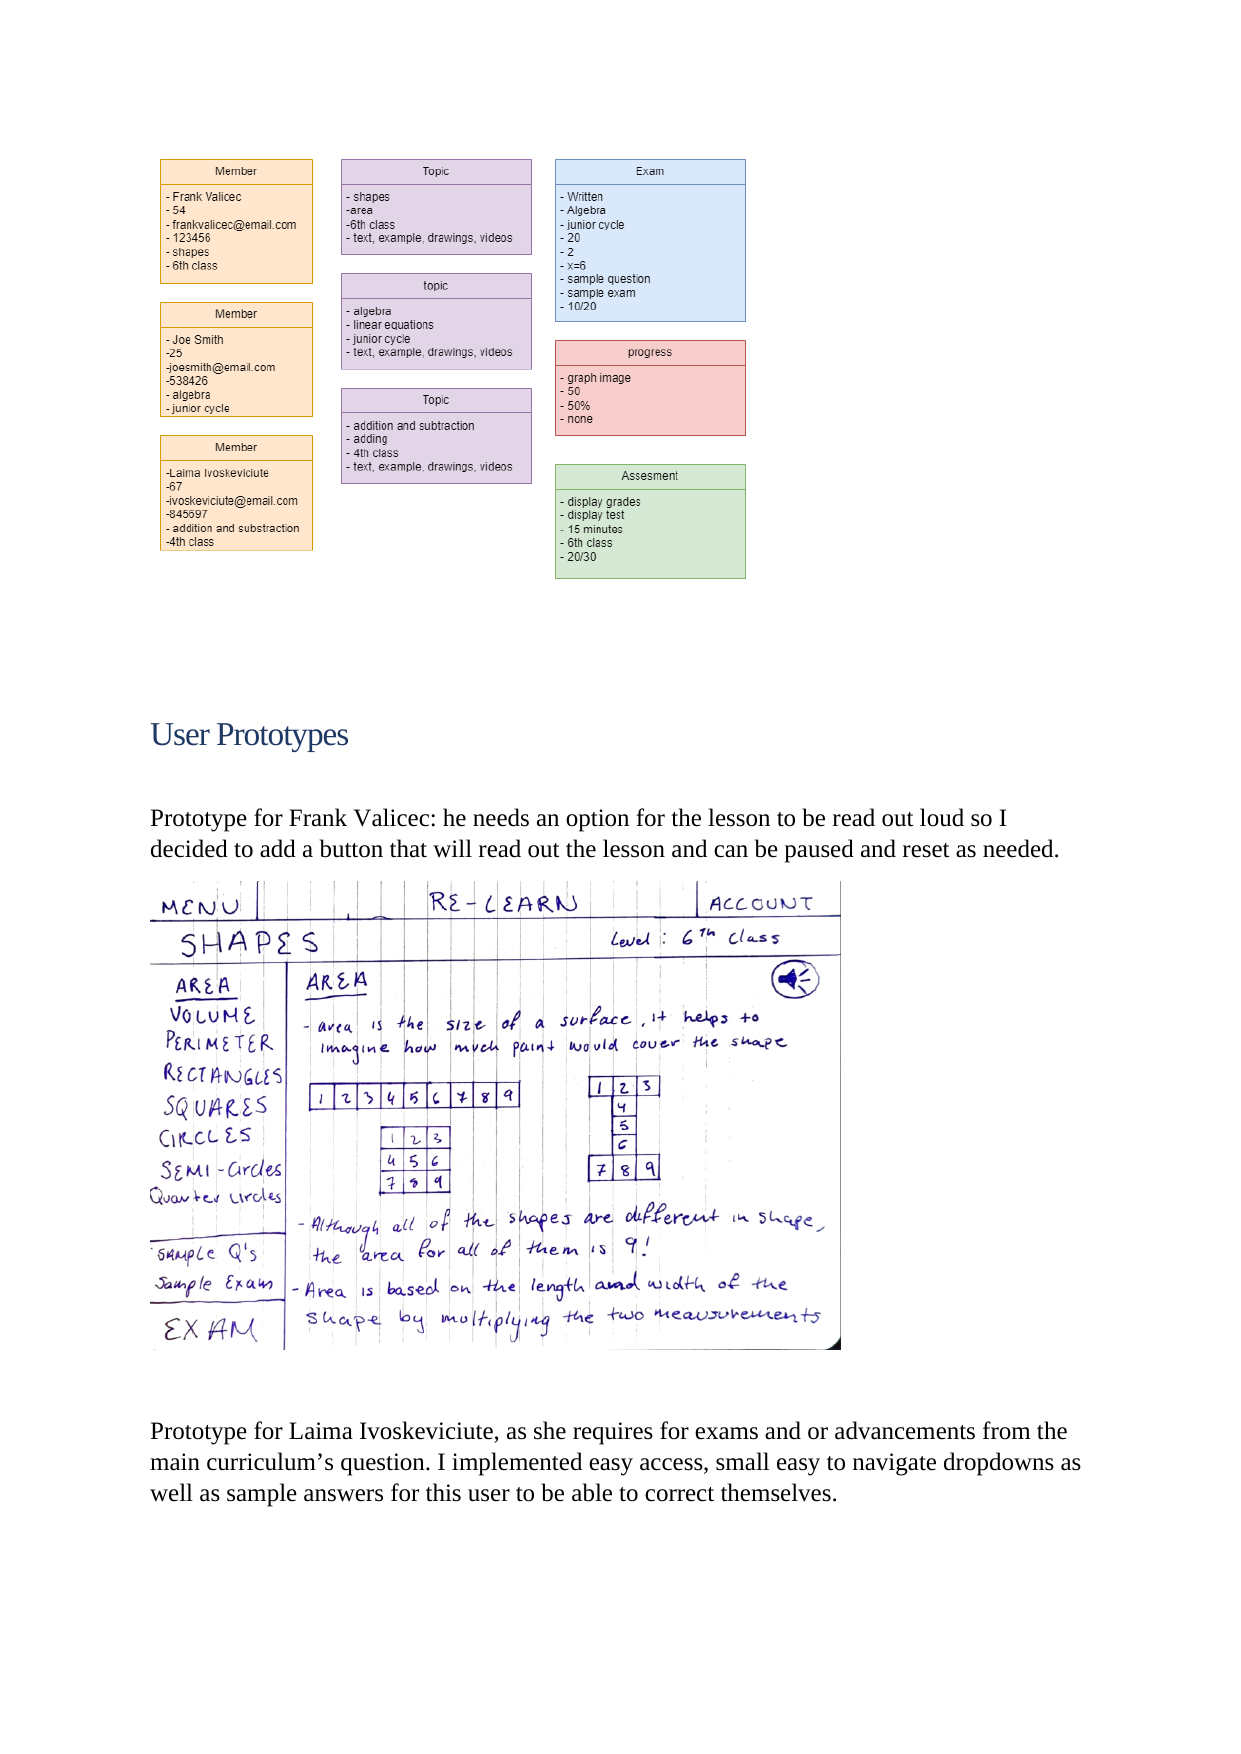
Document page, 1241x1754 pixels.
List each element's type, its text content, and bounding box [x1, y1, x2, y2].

picture [150, 881, 841, 1350]
text Prototype for Laima Ivoskeviciute, as she requires for exams and or advancements from the main curriculum’s question. I implemented easy access, small easy to navigate dropdowns as well as sample answers for this user to be able to correct themselves. [150, 1416, 1090, 1507]
text Prototype for Frank Valicec: he needs an option for the lesson to be read out loud so I decided to add a button that will read out the lesson and can be paused and reset as needed. [150, 803, 1090, 863]
picture [150, 150, 755, 591]
subtitle User Prototypes [150, 714, 1090, 752]
